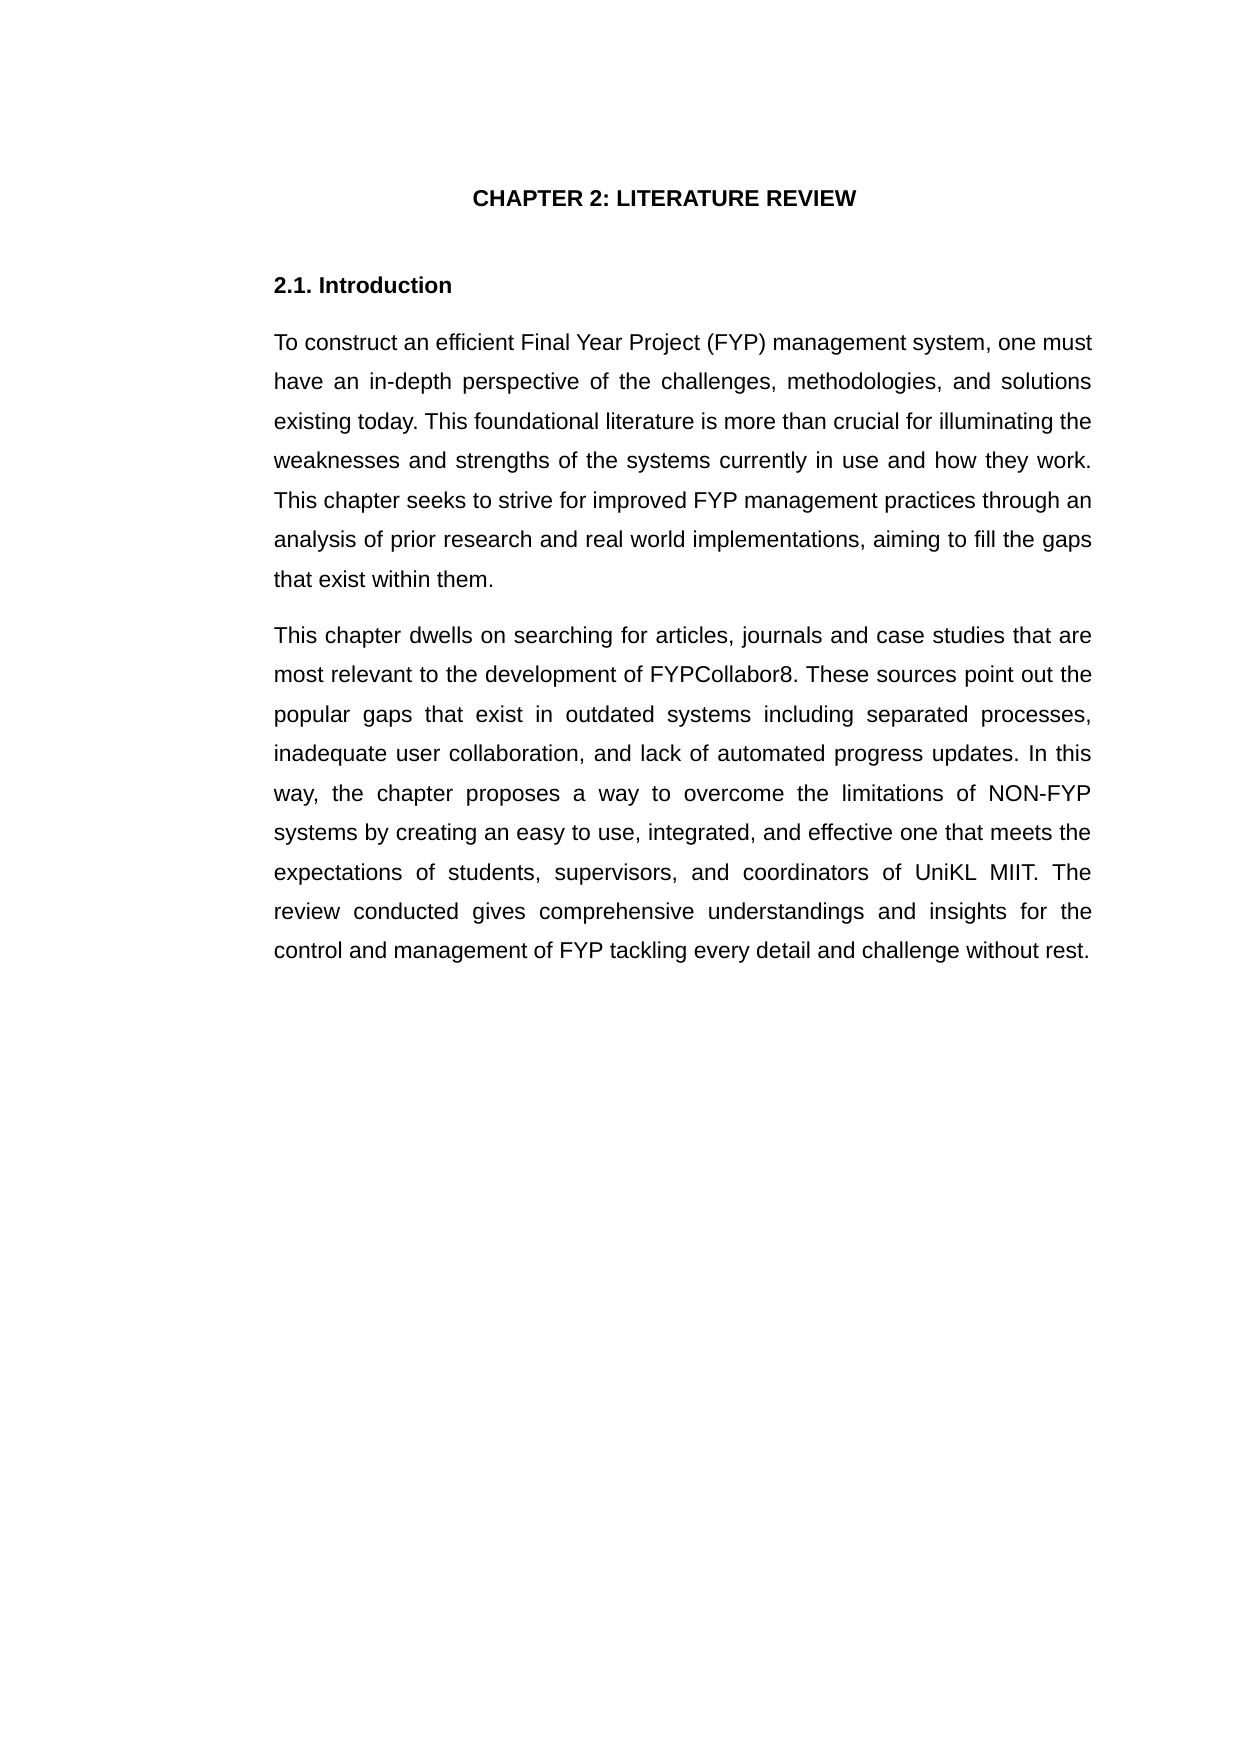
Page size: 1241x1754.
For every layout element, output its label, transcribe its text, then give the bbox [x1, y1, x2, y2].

subtitle CHAPTER 2: LITERATURE REVIEW [236, 185, 1092, 212]
text To construct an efficient Final Year Project (FYP) management system, one must have an in-depth perspective of the challenges, methodologies, and solutions existing today. This foundational literature is more than crucial for illuminating the weaknesses and strengths of the systems currently in use and how they work. This chapter seeks to strive for improved FYP management practices through an analysis of prior research and real world implementations, aiming to fill the gaps that exist within them. [274, 329, 1092, 592]
list Introduction [274, 272, 1092, 299]
text This chapter dwells on searching for articles, journals and case studies that are most relevant to the development of FYPCollabor8. These sources point out the popular gaps that exist in outdated systems including separated processes, inadequate user collaboration, and lack of automated progress updates. In this way, the chapter proposes a way to overcome the limitations of NON-FYP systems by creating an easy to use, integrated, and effective one that meets the expectations of students, supervisors, and coordinators of UniKL MIIT. The review conducted gives comprehensive understandings and insights for the control and management of FYP tackling every detail and challenge without rest. [274, 622, 1092, 964]
